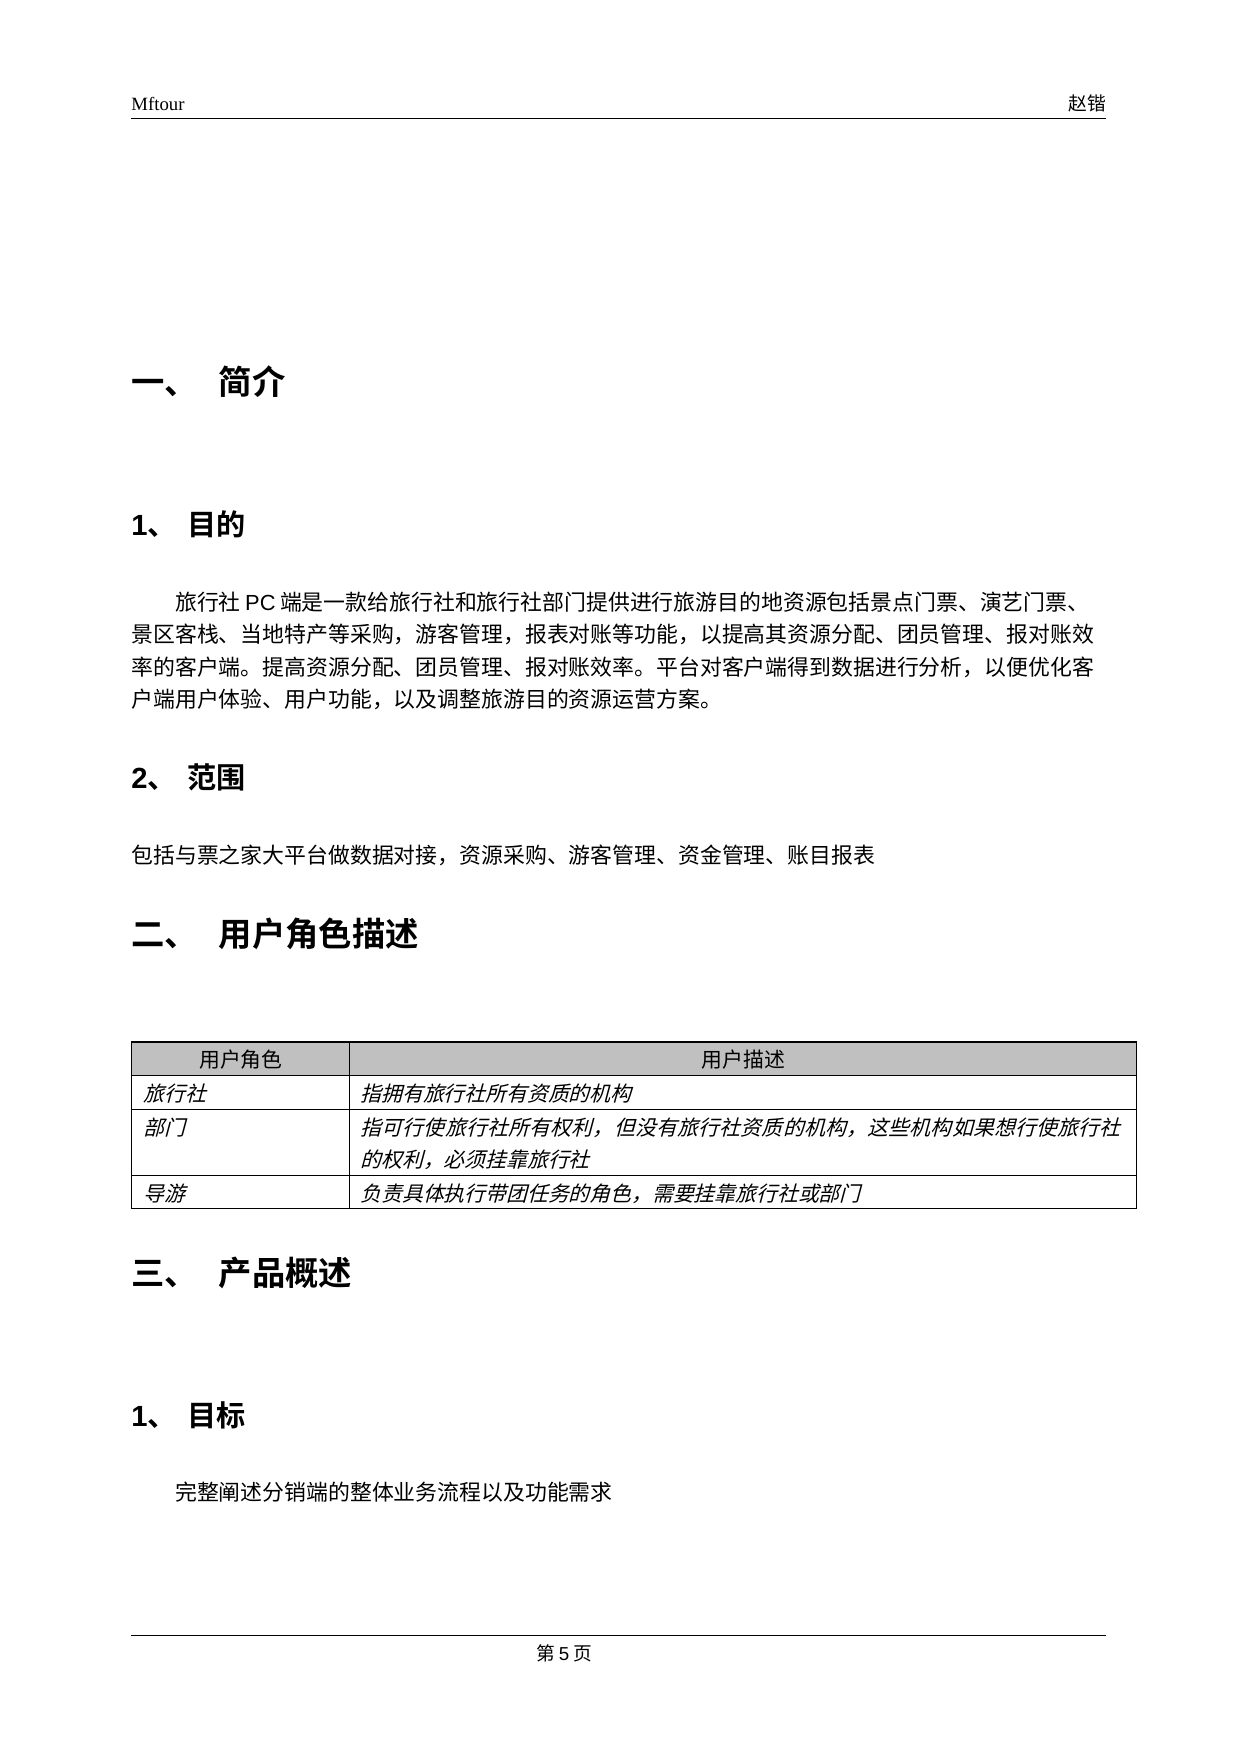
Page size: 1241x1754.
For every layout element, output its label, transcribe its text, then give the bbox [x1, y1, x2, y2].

table_cell 指可行使旅行社所有权利，但没有旅行社资质的机构，这些机构如果想行使旅行社的权利，必须挂靠旅行社 [350, 1110, 1136, 1174]
subtitle 范围 [131, 743, 1106, 808]
table_cell 旅行社 [132, 1076, 349, 1108]
table_header 用户角色 [132, 1043, 349, 1075]
subtitle 目的 [131, 490, 1106, 555]
table_header 用户描述 [350, 1043, 1136, 1075]
table_cell 部门 [132, 1110, 349, 1174]
text 包括与票之家大平台做数据对接，资源采购、游客管理、资金管理、账目报表 [131, 837, 1106, 870]
table_cell 负责具体执行带团任务的角色，需要挂靠旅行社或部门 [350, 1176, 1136, 1208]
text 完整阐述分销端的整体业务流程以及功能需求 [131, 1475, 1106, 1507]
subtitle 简介 [131, 347, 1106, 412]
text 旅行社PC端是一款给旅行社和旅行社部门提供进行旅游目的地资源包括景点门票、演艺门票、景区客栈、当地特产等采购，游客管理，报表对账等功能，以提高其资源分配、团员管理、报对账效率的客户端。提高资源分配、团员管理、报对账效率。平台对客户端得到数据进行分析，以便优化客户端用户体验、用户功能，以及调整旅游目的资源运营方案。 [131, 584, 1106, 714]
subtitle 目标 [131, 1381, 1106, 1446]
subtitle 产品概述 [131, 1238, 1106, 1303]
table_cell 指拥有旅行社所有资质的机构 [350, 1076, 1136, 1108]
table_cell 导游 [132, 1176, 349, 1208]
subtitle 用户角色描述 [131, 899, 1106, 964]
